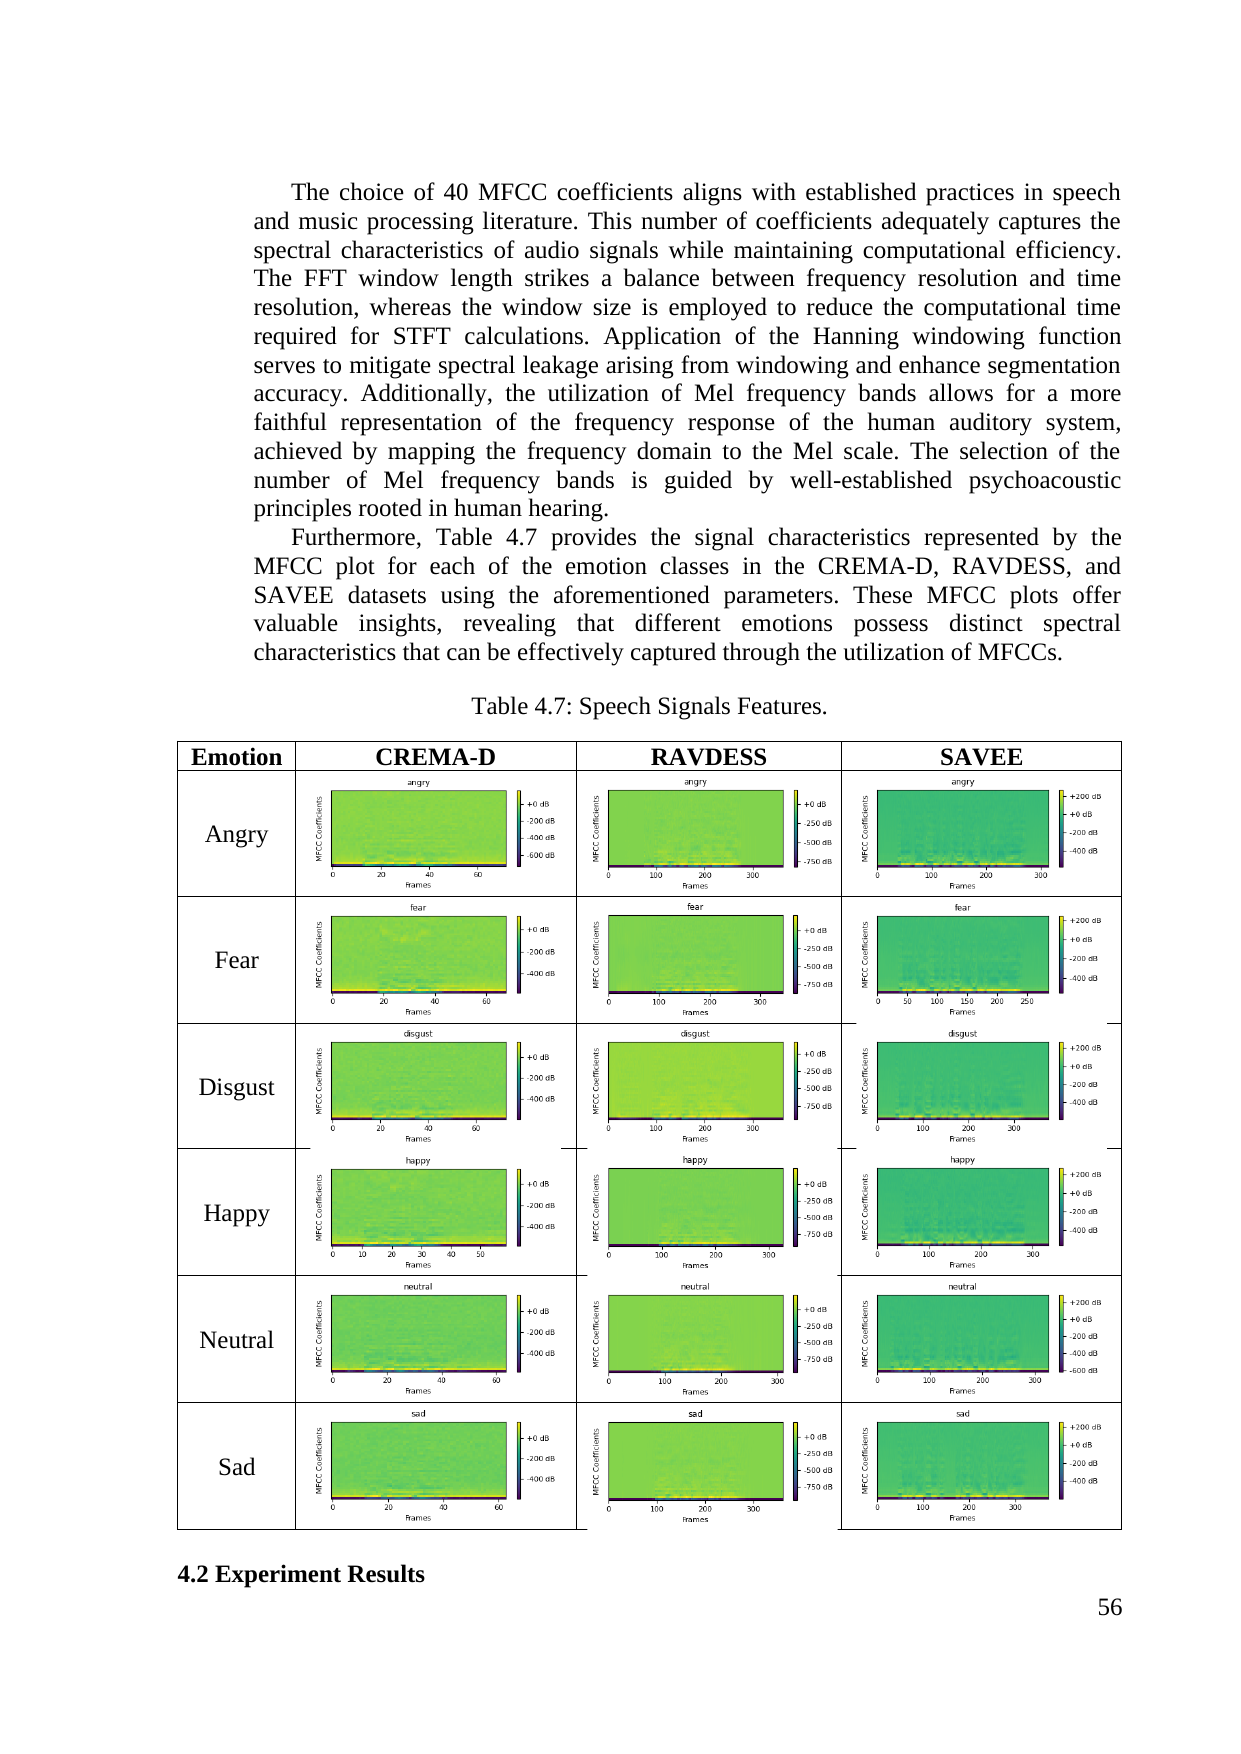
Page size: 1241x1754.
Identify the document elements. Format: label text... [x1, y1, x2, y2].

picture [310, 1150, 561, 1275]
picture [587, 1403, 838, 1530]
subtitle Experiment Results [177, 1559, 1122, 1588]
table_cell [842, 1024, 856, 1148]
table_cell Happy [178, 1149, 295, 1275]
table_cell [842, 1403, 1121, 1529]
table_cell Neutral [178, 1276, 295, 1402]
table_cell Angry [178, 771, 295, 896]
table_cell [296, 897, 576, 1023]
table_header SAVEE [842, 742, 1121, 770]
table_cell [842, 897, 1121, 1023]
table_cell [296, 1403, 576, 1529]
picture [856, 1023, 1107, 1149]
table_cell Fear [178, 897, 295, 1023]
table_cell [296, 1149, 576, 1275]
picture [587, 897, 838, 1023]
table_cell Sad [178, 1403, 295, 1529]
table_cell [1107, 1024, 1121, 1148]
picture [310, 1024, 561, 1149]
table_cell [577, 1024, 587, 1148]
table_header Emotion [178, 742, 295, 770]
picture [310, 1276, 561, 1401]
picture [856, 1150, 1107, 1275]
text Furthermore, Table 4.7 provides the signal characteristics represented by the MFCC plot for each of the emotion classes in the CREMA-D, RAVDESS, and SAVEE datasets using the aforementioned parameters. These MFCC plots offer valuable insights, revealing that different emotions possess distinct spectral characteristics that can be effectively captured through the utilization of MFCCs. [253, 522, 1122, 666]
picture [310, 772, 561, 895]
picture [856, 897, 1107, 1022]
picture [856, 1403, 1107, 1528]
table_cell [842, 1149, 1121, 1275]
table_cell [561, 1024, 576, 1148]
picture [310, 897, 561, 1022]
text The choice of 40 MFCC coefficients aligns with established practices in speech and music processing literature. This number of coefficients adequately captures the spectral characteristics of audio signals while maintaining computational efficiency. The FFT window length strikes a balance between frequency resolution and time resolution, whereas the window size is employed to reduce the computational time required for STFT calculations. Application of the Hanning windowing function serves to mitigate spectral leakage arising from windowing and enhance segmentation accuracy. Additionally, the utilization of Mel frequency bands allows for a more faithful representation of the frequency response of the human auditory system, achieved by mapping the frequency domain to the Mel scale. The selection of the number of Mel frequency bands is guided by well-established psychoacoustic principles rooted in human hearing. [253, 177, 1122, 522]
picture [856, 771, 1107, 896]
table_header RAVDESS [577, 742, 841, 770]
table_header CREMA-D [296, 742, 576, 770]
picture [310, 1403, 561, 1528]
table_cell [577, 1403, 587, 1529]
table_cell [577, 1149, 587, 1275]
table_cell [577, 771, 587, 896]
table_cell [296, 771, 576, 896]
picture [587, 1024, 838, 1402]
text Table 4.7: Speech Signals Features. [177, 691, 1122, 720]
table_cell [842, 771, 856, 896]
table_cell Disgust [178, 1024, 295, 1148]
table_cell [577, 897, 587, 1023]
table_cell [1107, 771, 1121, 896]
picture [587, 771, 838, 896]
picture [856, 1276, 1107, 1401]
table_cell [296, 1024, 310, 1148]
table_cell [577, 1276, 587, 1402]
table_cell [842, 1276, 1121, 1402]
table_cell [296, 1276, 576, 1402]
